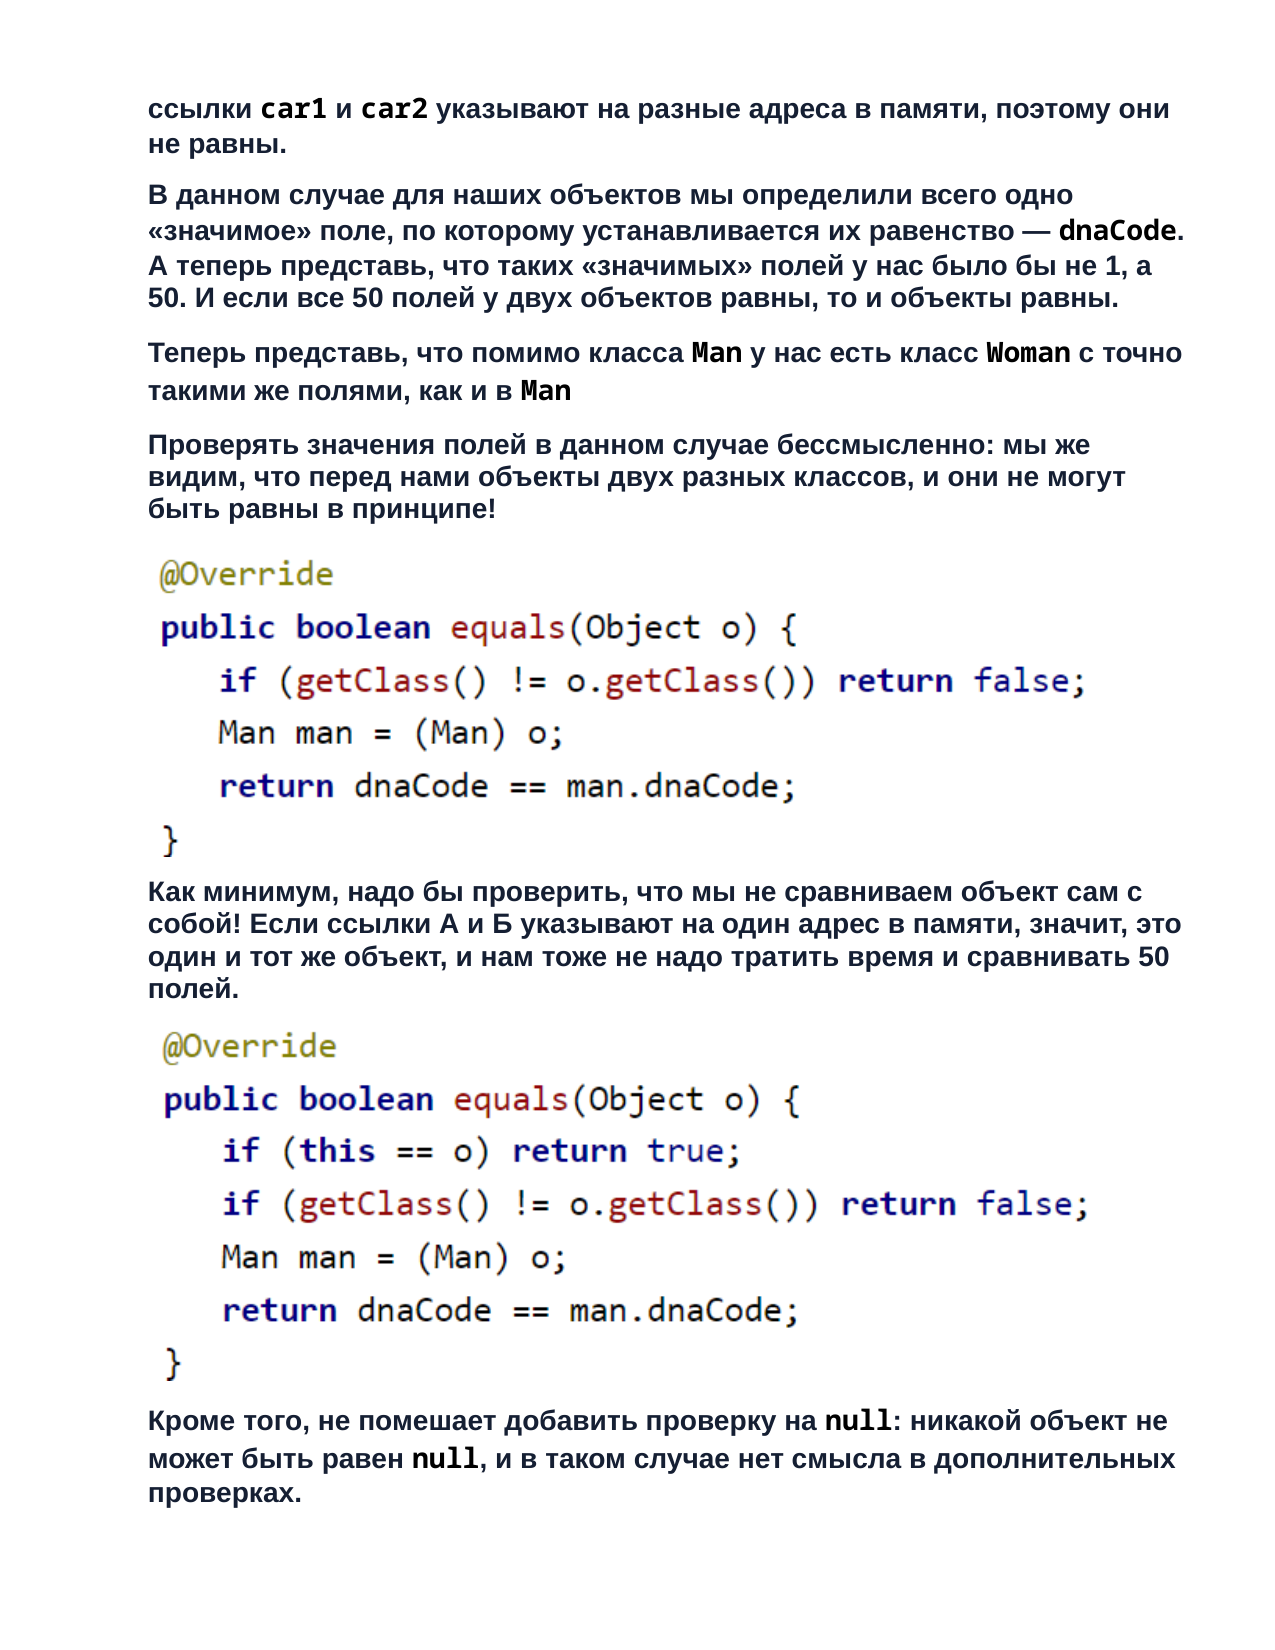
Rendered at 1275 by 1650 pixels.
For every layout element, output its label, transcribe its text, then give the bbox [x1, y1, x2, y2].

subtitle ссылки car1 и car2 указывают на разные адреса в памяти, поэтому они не равны. [148, 88, 1186, 159]
picture [147, 1023, 1104, 1381]
subtitle Проверять значения полей в данном случае бессмысленно: мы же видим, что перед нами объекты двух разных классов, и они не могут быть равны в принципе! [148, 428, 1186, 525]
subtitle Кроме того, не помешает добавить проверку на null: никакой объект не может быть равен null, и в таком случае нет смысла в дополнительных проверках. [148, 1400, 1186, 1509]
subtitle В данном случае для наших объектов мы определили всего одно «значимое» поле, по которому устанавливается их равенство — dnaCode. А теперь представь, что таких «значимых» полей у нас было бы не 1, а 50. И если все 50 полей у двух объектов равны, то и объекты равны. [148, 178, 1186, 313]
subtitle Как минимум, надо бы проверить, что мы не сравниваем объект сам с собой! Если ссылки А и Б указывают на один адрес в памяти, значит, это один и тот же объект, и нам тоже не надо тратить время и сравнивать 50 полей. [239, 875, 1186, 1004]
picture [147, 543, 1090, 857]
subtitle Теперь представь, что помимо класса Man у нас есть класс Woman с точно такими же полями, как и в Man [148, 332, 1186, 409]
